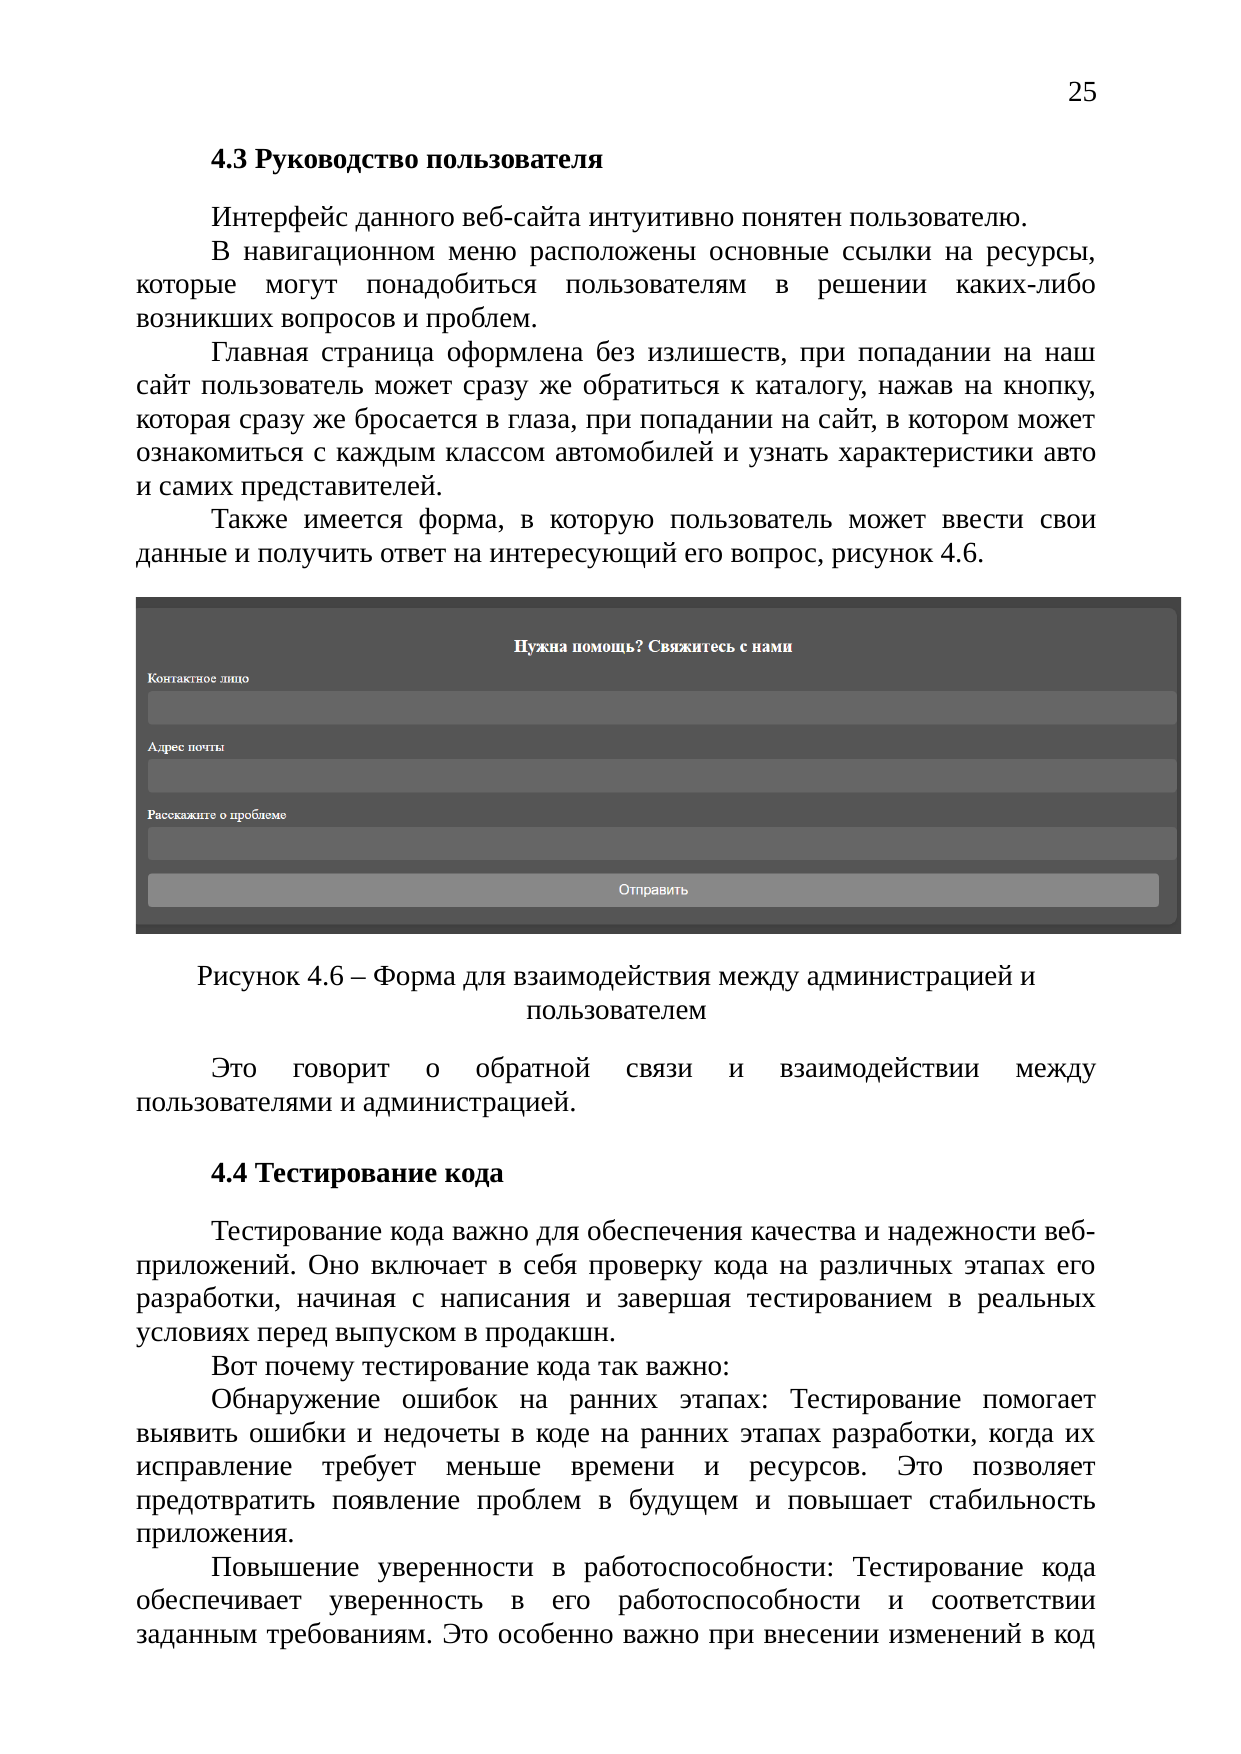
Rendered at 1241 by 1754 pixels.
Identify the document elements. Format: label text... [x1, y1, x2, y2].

text В навигационном меню расположены основные ссылки на ресурсы, которые могут понадобиться пользователям в решении каких-либо возникших вопросов и проблем. [136, 233, 1097, 334]
text Интерфейс данного веб-сайта интуитивно понятен пользователю. [136, 199, 1097, 233]
subtitle 4.3 Руководство пользователя [136, 141, 1097, 174]
subtitle 4.4 Тестирование кода [136, 1155, 1097, 1188]
text Рисунок 4.6 – Форма для взаимодействия между администрацией и пользователем [136, 958, 1097, 1025]
text Также имеется форма, в которую пользователь может ввести свои данные и получить ответ на интересующий его вопрос, рисунок 4.6. [136, 501, 1097, 568]
text Вот почему тестирование кода так важно: [136, 1348, 1097, 1381]
picture [135, 597, 1182, 934]
text Обнаружение ошибок на ранних этапах: Тестирование помогает выявить ошибки и недочеты в коде на ранних этапах разработки, когда их исправление требует меньше времени и ресурсов. Это позволяет предотвратить появление проблем в будущем и повышает стабильность приложения. [136, 1381, 1097, 1549]
text Тестирование кода важно для обеспечения качества и надежности веб-приложений. Оно включает в себя проверку кода на различных этапах его разработки, начиная с написания и завершая тестированием в реальных условиях перед выпуском в продакшн. [136, 1213, 1097, 1348]
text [136, 1549, 1097, 1649]
text Это говорит о обратной связи и взаимодействии между пользователями и администрацией. [136, 1050, 1097, 1117]
text Главная страница оформлена без излишеств, при попадании на наш сайт пользователь может сразу же обратиться к каталогу, нажав на кнопку, которая сразу же бросается в глаза, при попадании на сайт, в котором может ознакомиться с каждым классом автомобилей и узнать характеристики авто и самих представителей. [136, 334, 1097, 501]
